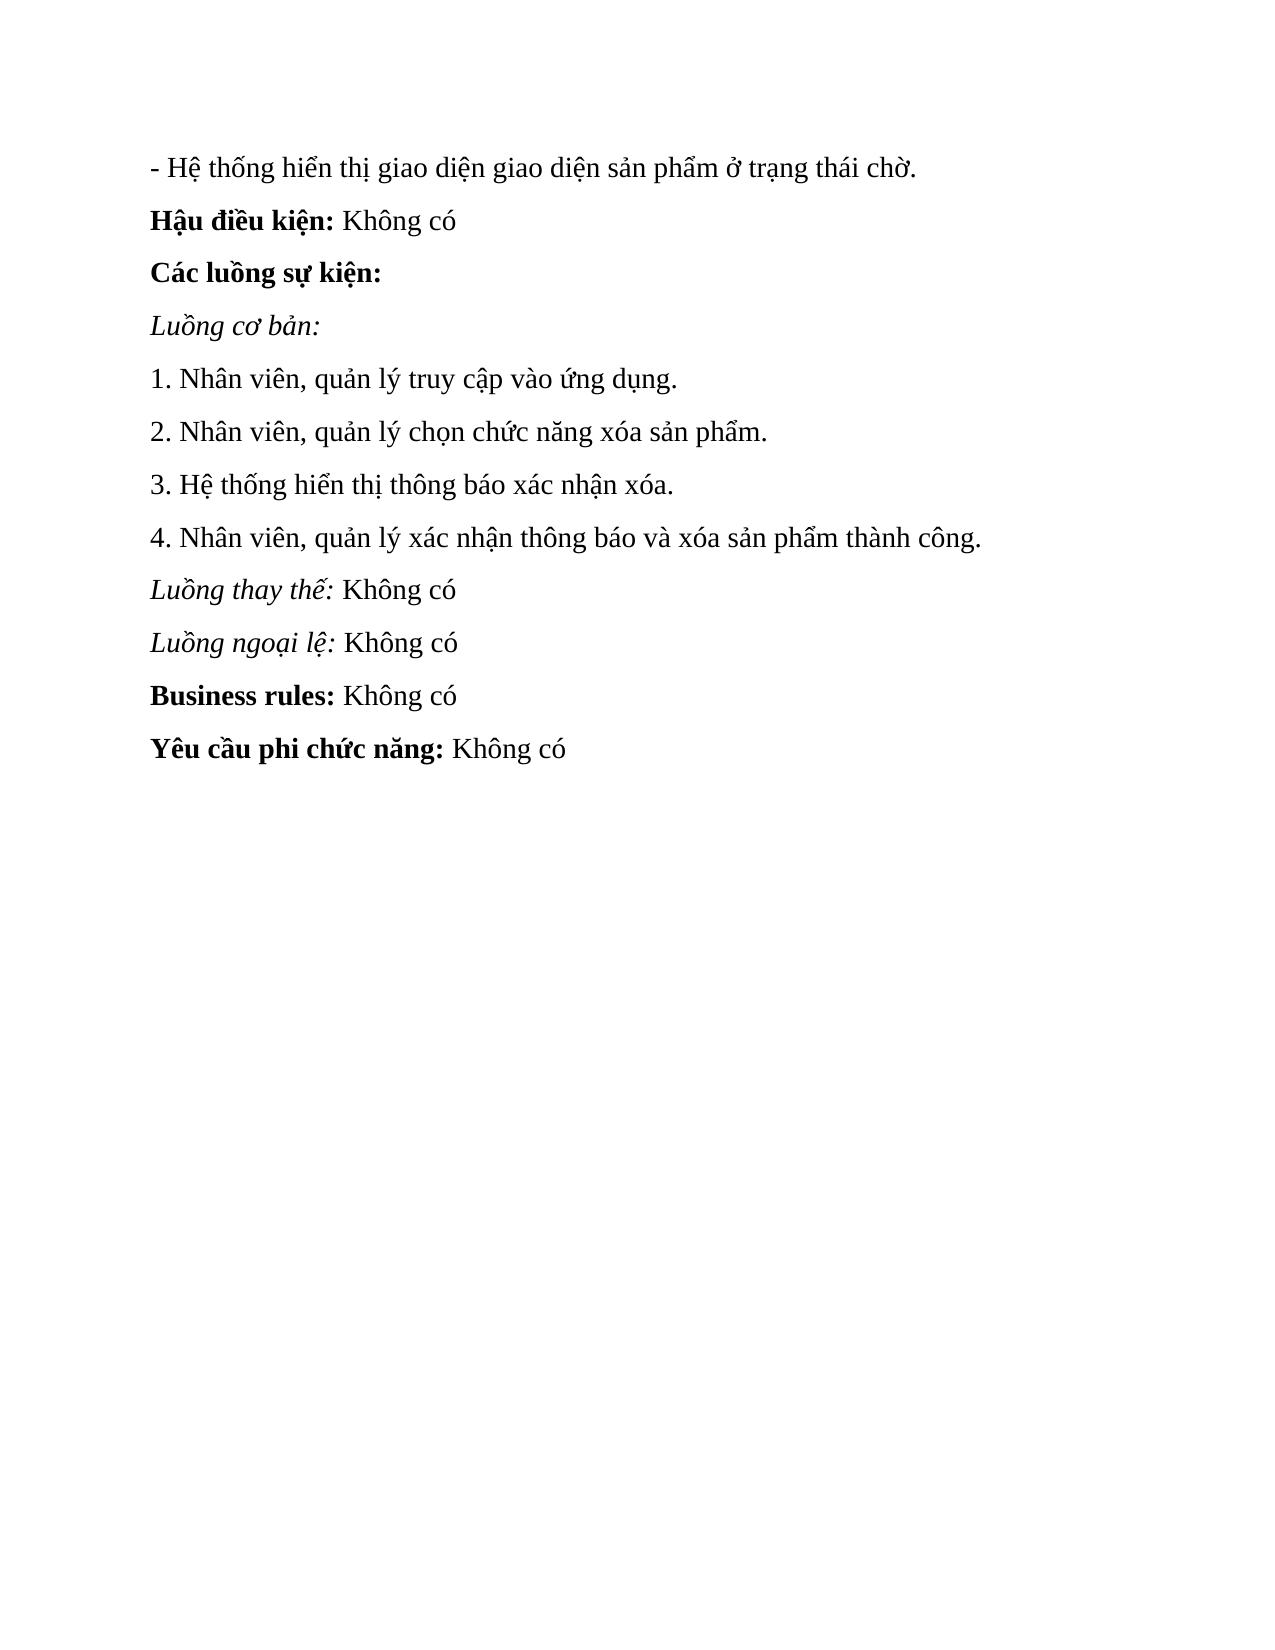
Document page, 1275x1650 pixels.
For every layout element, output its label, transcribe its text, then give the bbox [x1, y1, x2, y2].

text 1. Nhân viên, quản lý truy cập vào ứng dụng. [150, 361, 1125, 395]
text 2. Nhân viên, quản lý chọn chức năng xóa sản phẩm. [150, 414, 1125, 448]
text Các luồng sự kiện: [150, 256, 1125, 289]
text Yêu cầu phi chức năng: Không có [150, 731, 1125, 764]
text 3. Hệ thống hiển thị thông báo xác nhận xóa. [150, 467, 1125, 500]
text 4. Nhân viên, quản lý xác nhận thông báo và xóa sản phẩm thành công. [150, 520, 1125, 553]
text Hậu điều kiện: Không có [150, 203, 1125, 236]
text Business rules: Không có [150, 678, 1125, 712]
text Luồng ngoại lệ: Không có [150, 625, 1125, 659]
text Luồng cơ bản: [150, 308, 1125, 342]
text Luồng thay thế: Không có [150, 572, 1125, 606]
text - Hệ thống hiển thị giao diện giao diện sản phẩm ở trạng thái chờ. [150, 150, 1125, 183]
